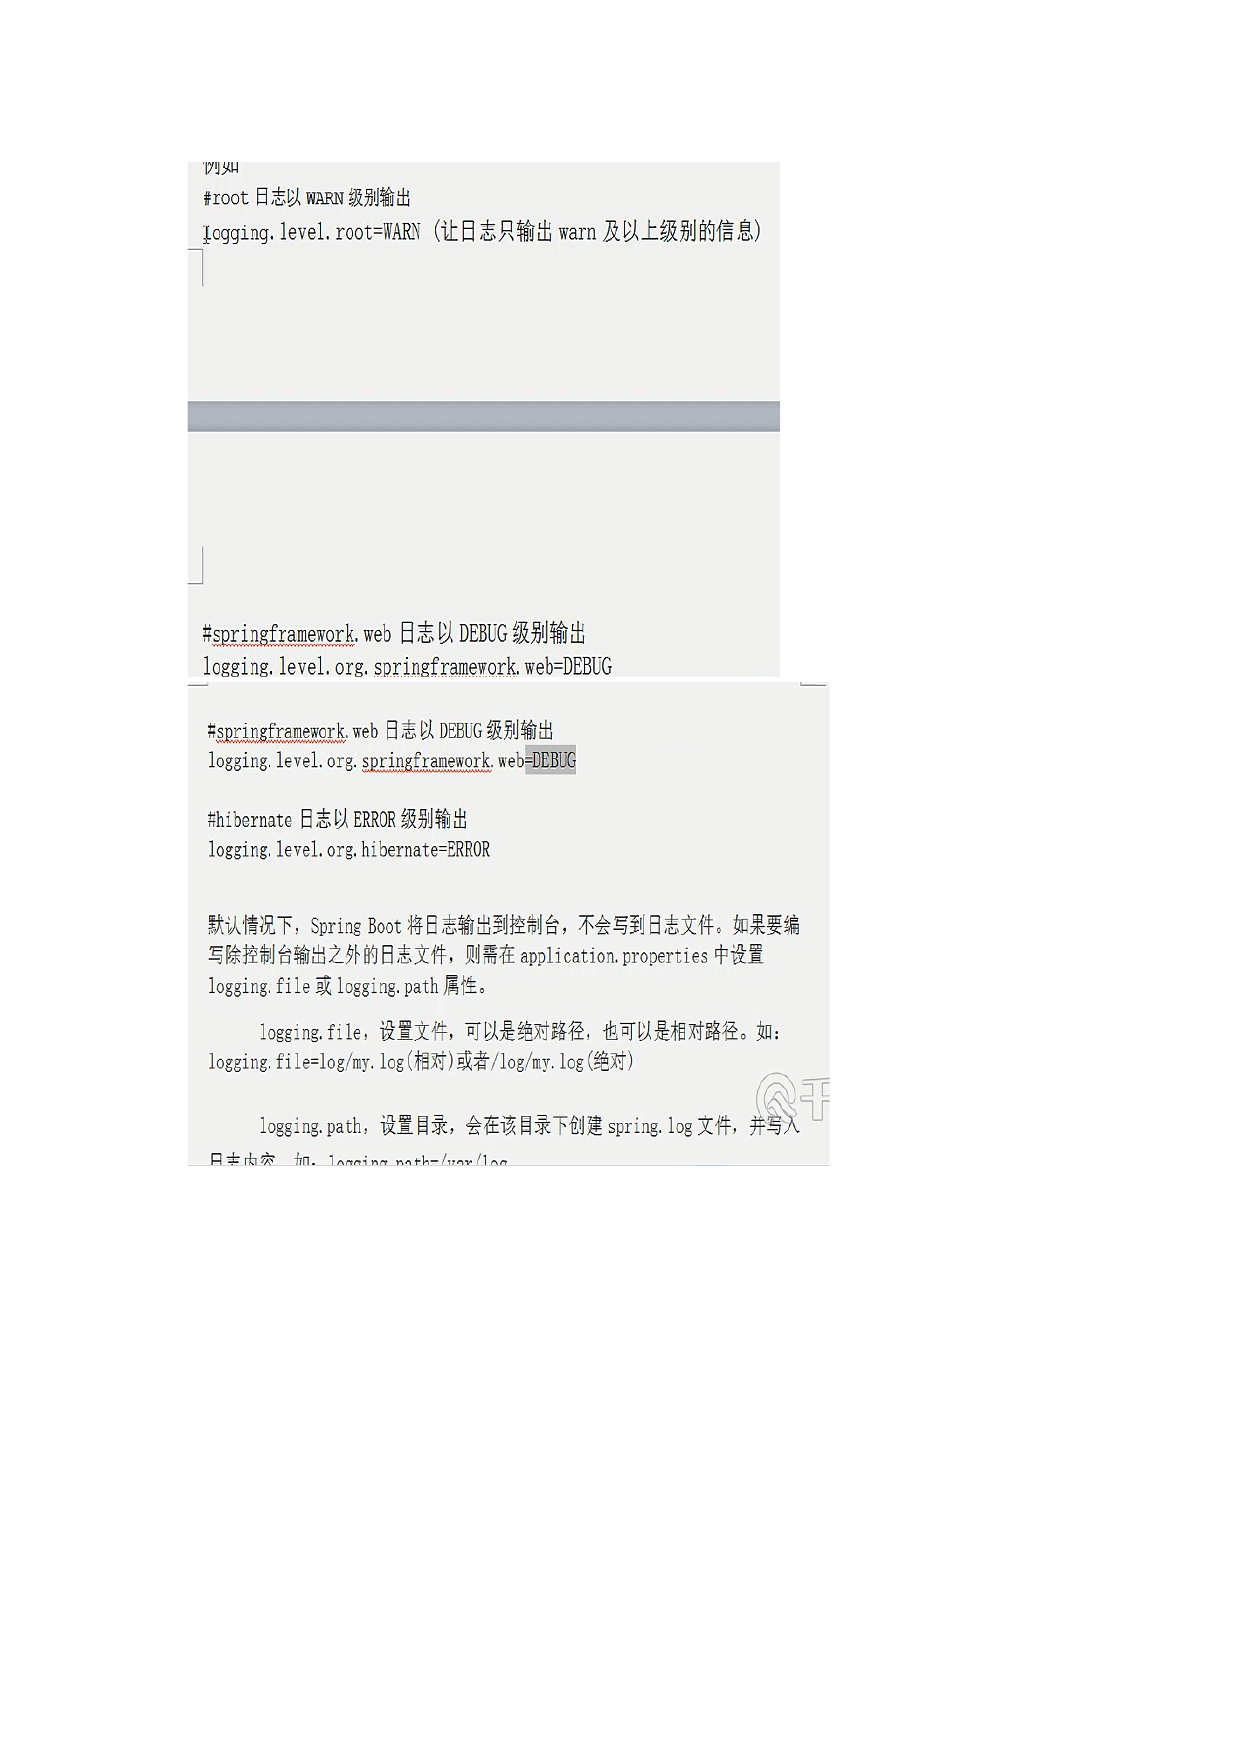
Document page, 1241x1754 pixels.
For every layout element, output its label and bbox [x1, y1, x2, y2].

picture [187, 162, 780, 677]
picture [187, 682, 830, 1166]
